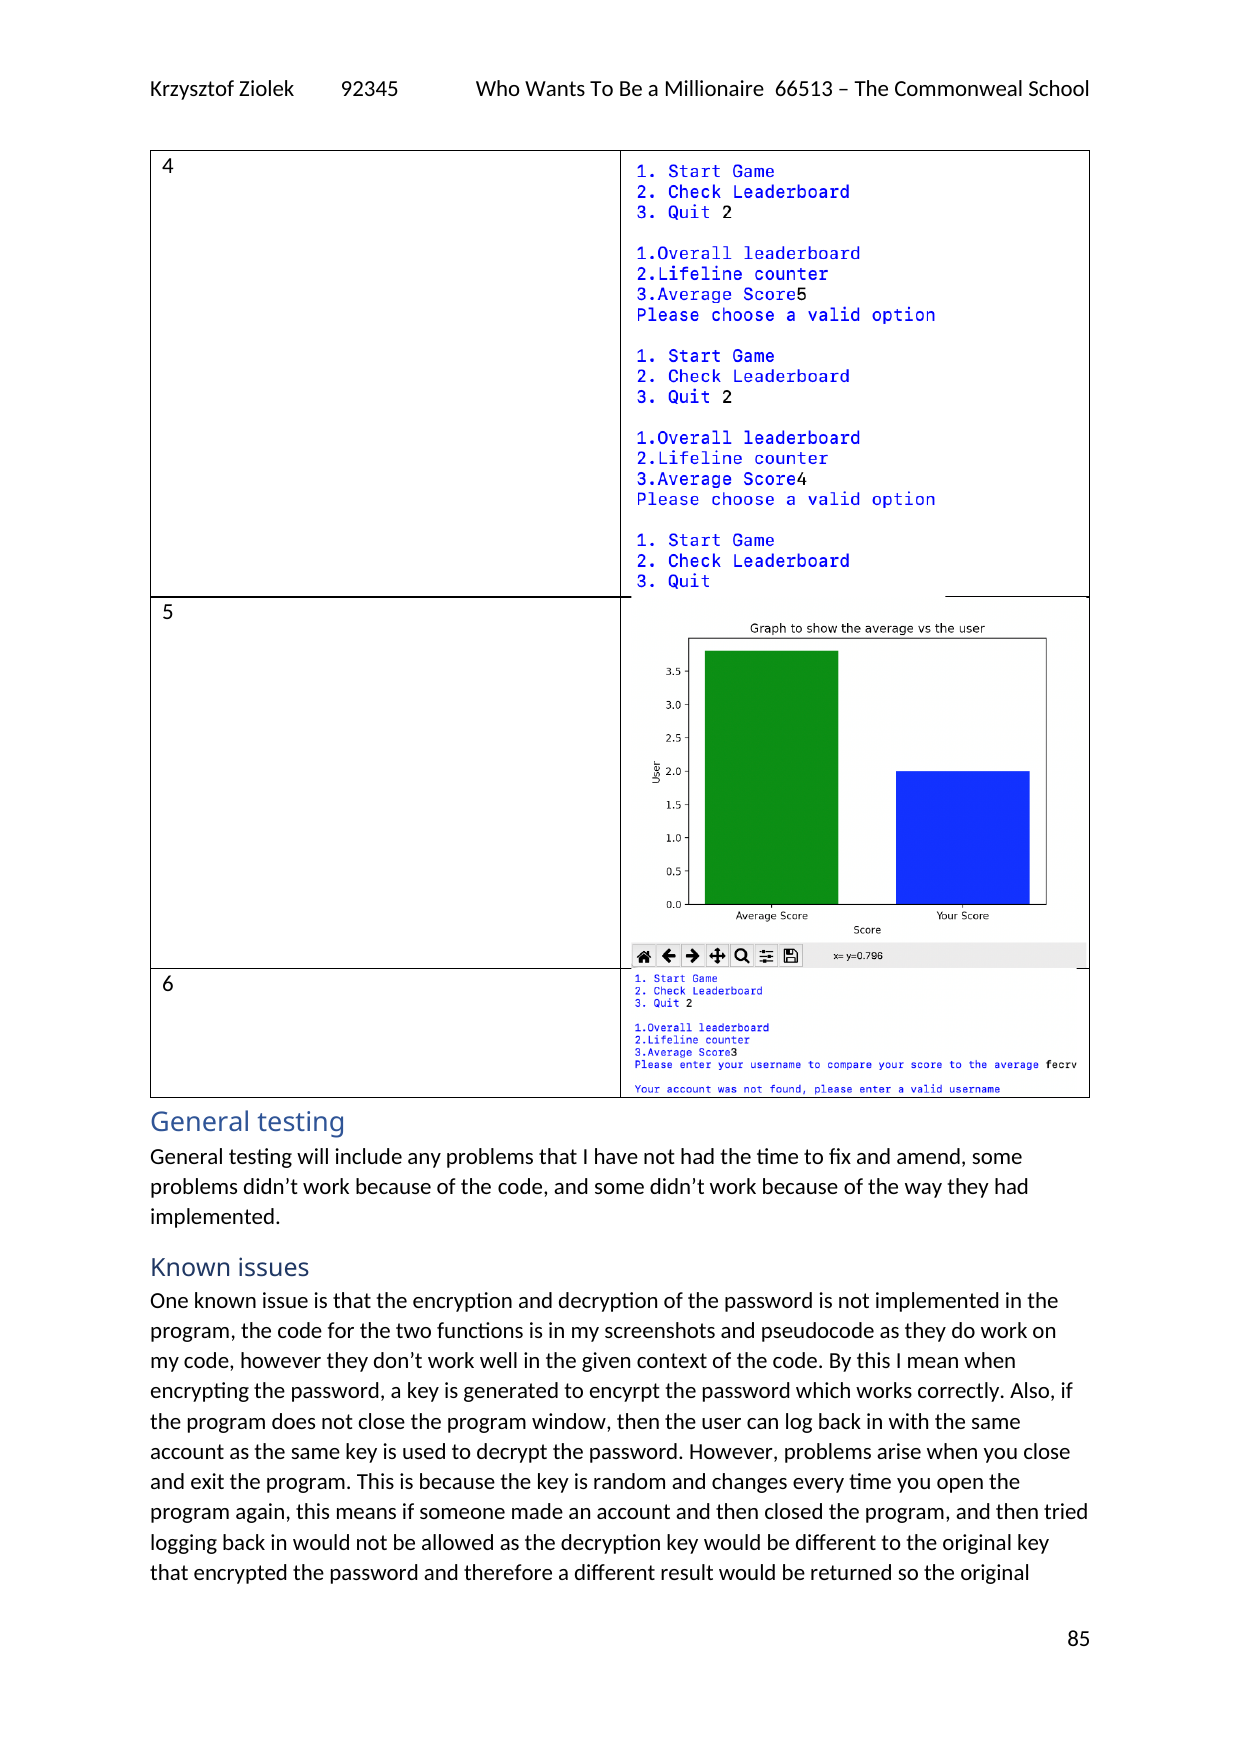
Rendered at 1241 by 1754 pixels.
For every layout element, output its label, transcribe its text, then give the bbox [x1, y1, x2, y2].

table_cell 6 [151, 969, 620, 1097]
table_cell [621, 151, 631, 596]
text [150, 1286, 1090, 1586]
table_cell [621, 598, 631, 968]
text General testing will include any problems that I have not had the time to fix and amend, some problems didn’t work because of the code, and some didn’t work because of the way they had implemented. [150, 1142, 1090, 1230]
picture [631, 151, 1087, 1097]
table_cell 5 [151, 598, 620, 968]
subtitle General testing [150, 1102, 1090, 1139]
table_cell 4 [151, 151, 620, 596]
table_cell [946, 151, 1089, 596]
subtitle Known issues [150, 1249, 1090, 1283]
table_cell [621, 969, 631, 1097]
table_cell [1077, 969, 1089, 1097]
